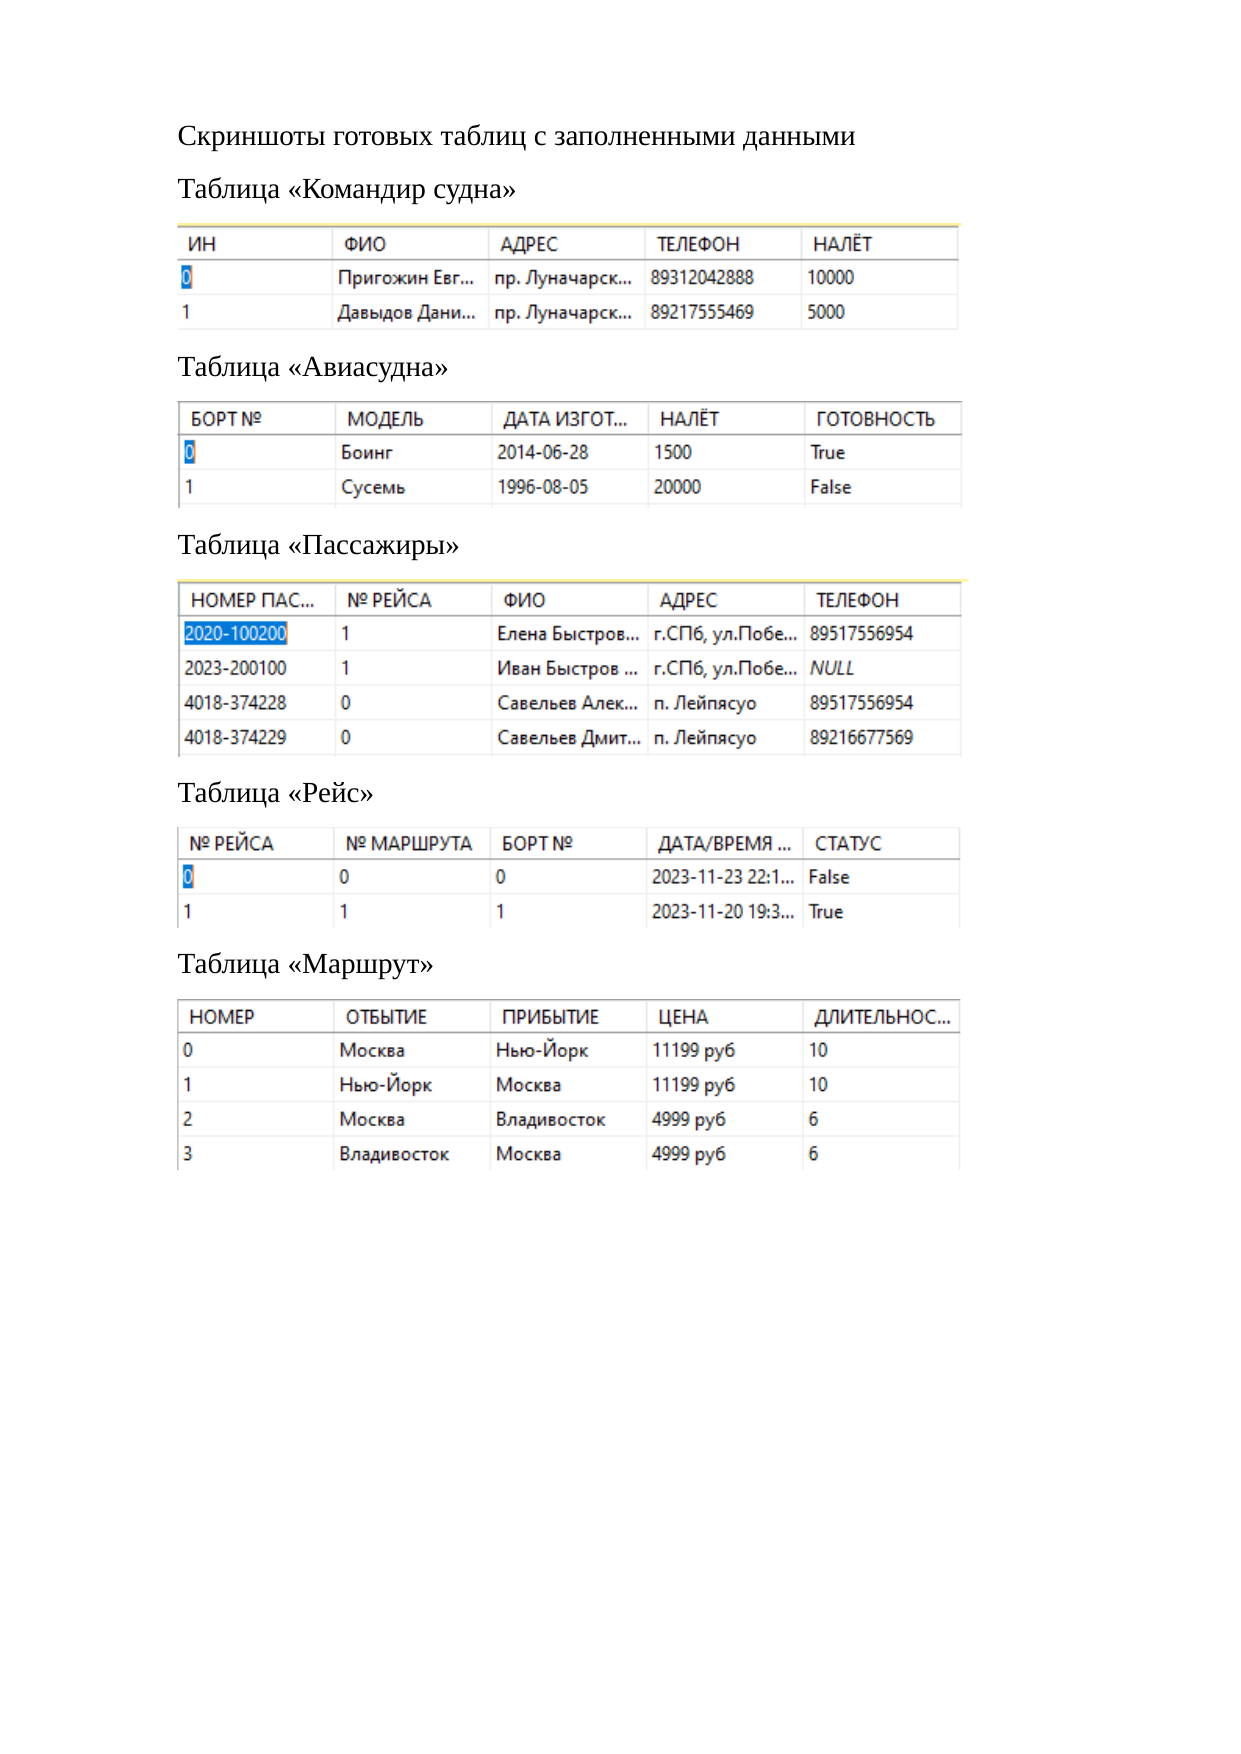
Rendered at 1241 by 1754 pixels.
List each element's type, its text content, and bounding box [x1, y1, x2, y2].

picture [177, 999, 973, 1170]
picture [177, 401, 967, 508]
text Таблица «Командир судна» [177, 171, 1152, 204]
picture [177, 827, 962, 928]
text Таблица «Авиасудна» [177, 349, 1152, 382]
text Таблица «Рейс» [177, 775, 1152, 808]
picture [177, 223, 962, 330]
text Скриншоты готовых таблиц с заполненными данными [177, 118, 1152, 152]
text Таблица «Маршрут» [177, 947, 1152, 980]
picture [177, 579, 968, 757]
text Таблица «Пассажиры» [177, 527, 1152, 560]
